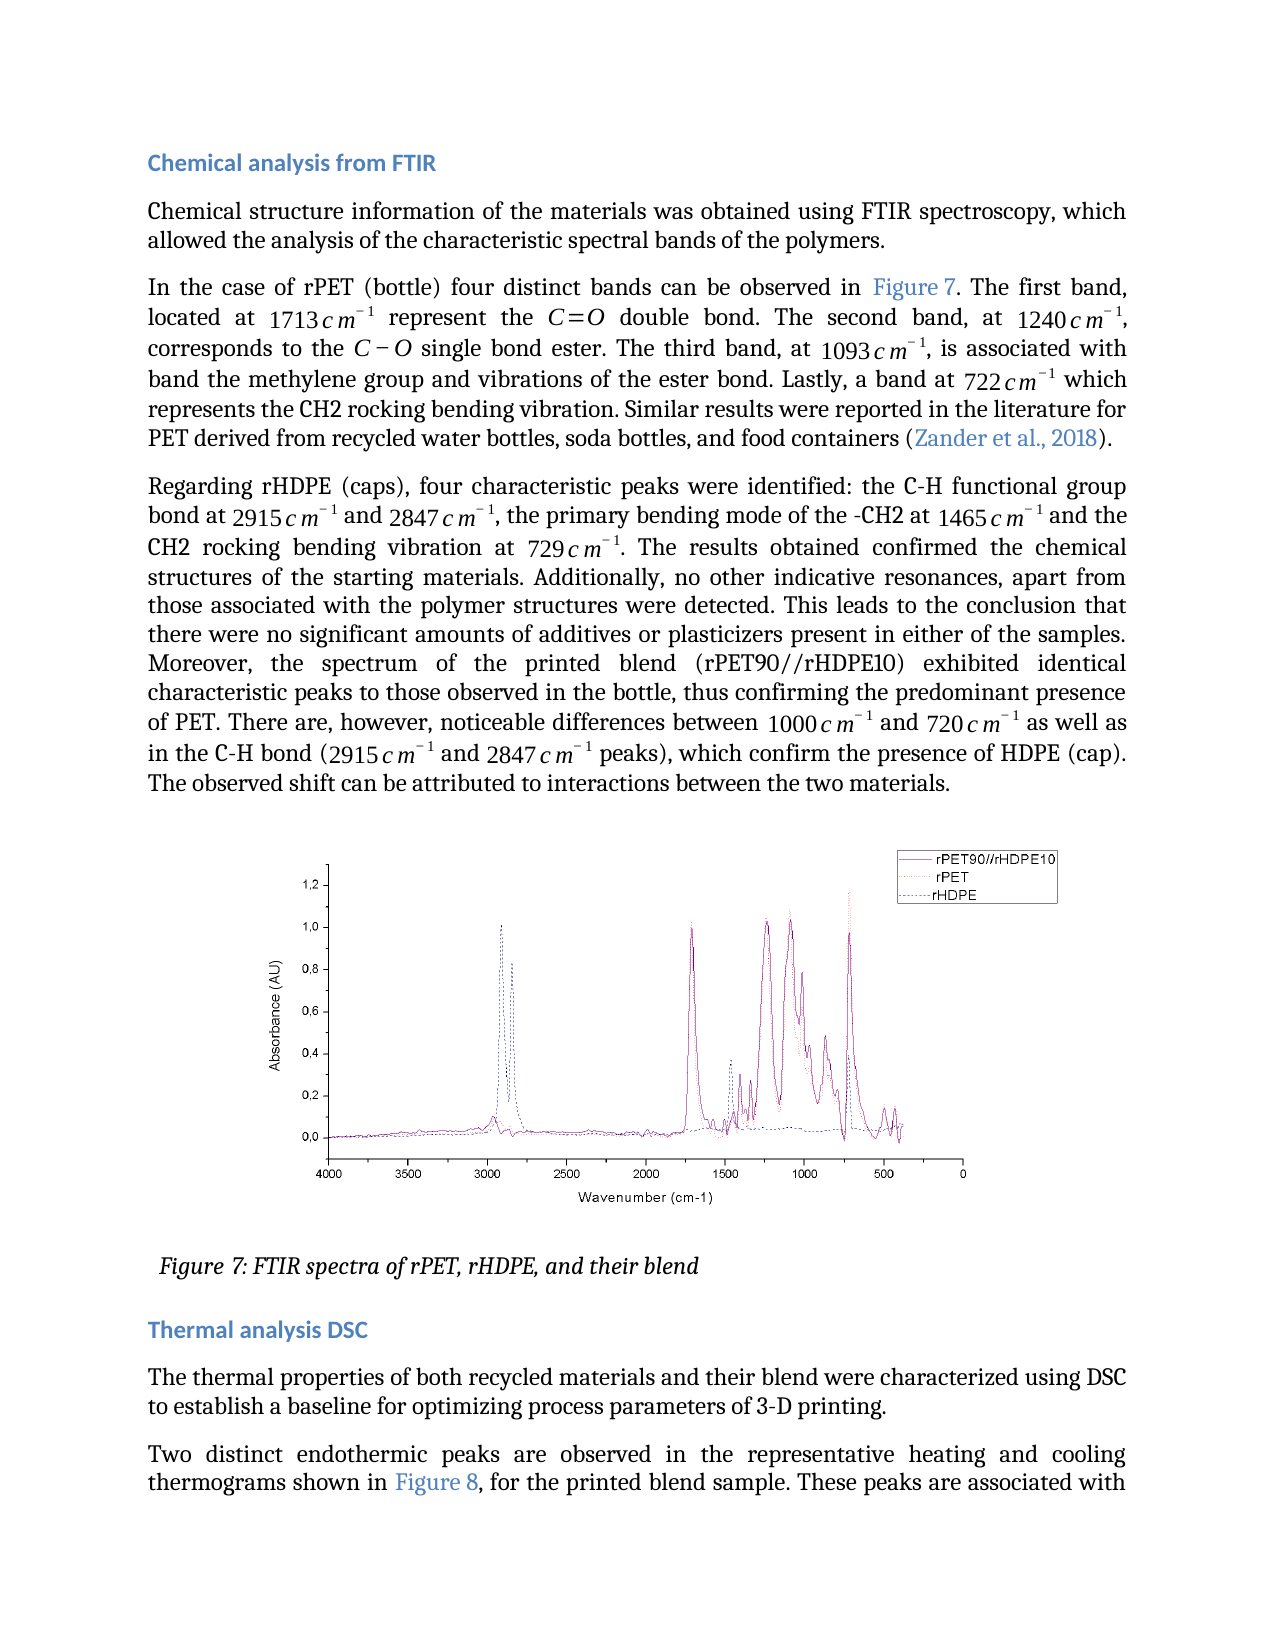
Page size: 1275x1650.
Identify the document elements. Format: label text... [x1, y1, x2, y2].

text Chemical structure information of the materials was obtained using FTIR spectroscopy, which allowed the analysis of the characteristic spectral bands of the polymers. [148, 197, 1127, 254]
text Regarding rHDPE (caps), four characteristic peaks were identified: the C-H functional group bond at and , the primary bending mode of the -CH2 at and the CH2 rocking bending vibration at . The results obtained confirmed the chemical structures of the starting materials. Additionally, no other indicative resonances, apart from those associated with the polymer structures were detected. This leads to the conclusion that there were no significant amounts of additives or plasticizers present in either of the samples. Moreover, the spectrum of the printed blend (rPET90//rHDPE10) exhibited identical characteristic peaks to those observed in the bottle, thus confirming the predominant presence of PET. There are, however, noticeable differences between and as well as in the C-H bond ( and peaks), which confirm the presence of HDPE (cap). The observed shift can be attributed to interactions between the two materials. [148, 472, 1127, 797]
subtitle Chemical analysis from FTIR [148, 148, 1127, 178]
picture [196, 816, 1079, 1231]
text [148, 1439, 1127, 1497]
text In the case of rPET (bottle) four distinct bands can be observed in Figure 7. The first band, located at represent the double bond. The second band, at , corresponds to the single bond ester. The third band, at , is associated with band the methylene group and vibrations of the ester bond. Lastly, a band at which represents the CH2 rocking bending vibration. Similar results were reported in the literature for PET derived from recycled water bottles, soda bottles, and food containers (Zander et al., 2018). [148, 273, 1127, 453]
table_header Figure 7: FTIR spectra of rPET, rHDPE, and their blend [148, 816, 1127, 1293]
text The thermal properties of both recycled materials and their blend were characterized using DSC to establish a baseline for optimizing process parameters of 3-D printing. [148, 1363, 1127, 1421]
subtitle Thermal analysis DSC [148, 1314, 1127, 1344]
